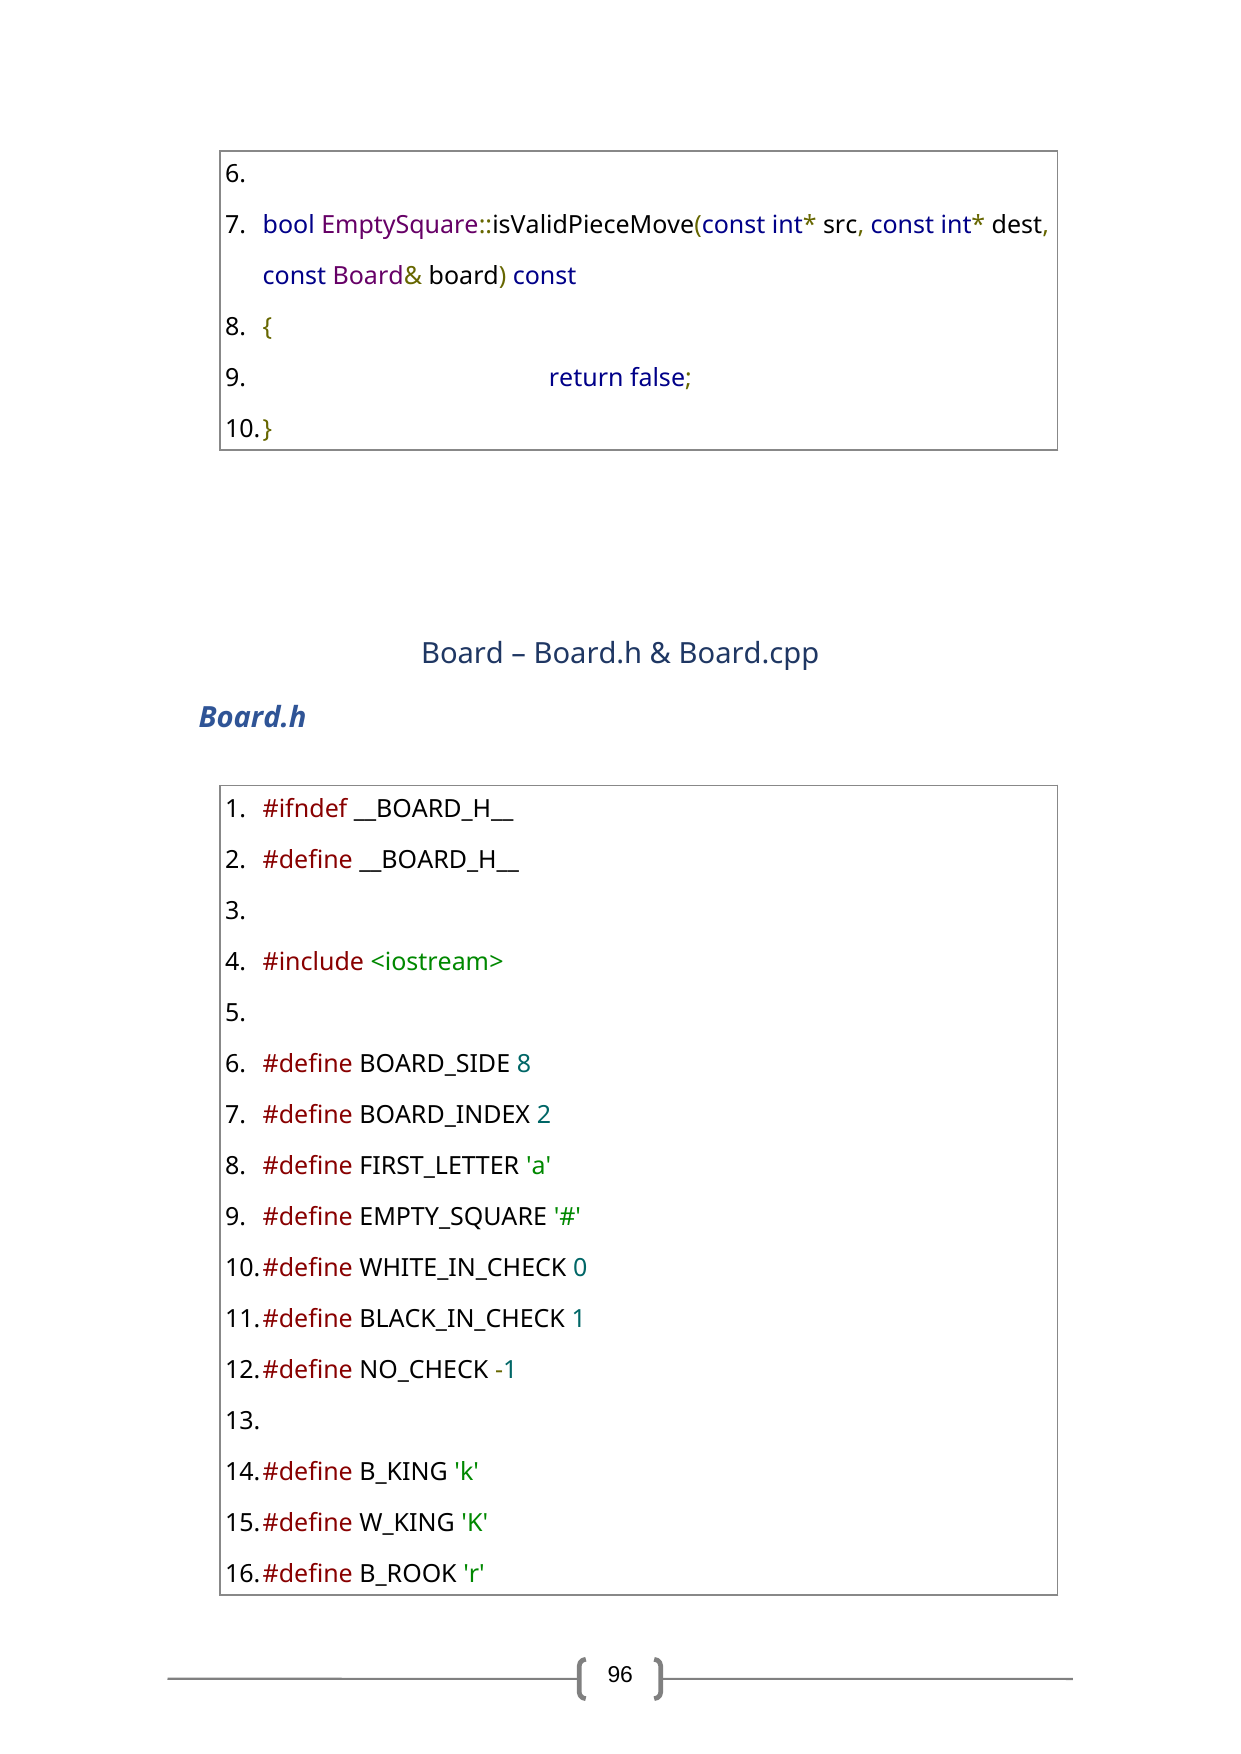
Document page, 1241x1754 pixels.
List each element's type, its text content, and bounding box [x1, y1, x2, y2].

list } [221, 405, 1057, 449]
list #define __BOARD_H__ [221, 836, 1057, 875]
list #include <iostream> [221, 938, 1057, 977]
list #define NO_CHECK -1 [221, 1346, 1057, 1386]
subtitle Board.h [187, 696, 1053, 736]
list bool EmptySquare::isValidPieceMove(const int* src, const int* dest, const Board& board) const [221, 201, 1057, 292]
list { [221, 303, 1057, 343]
list #define B_KING 'k' [221, 1448, 1057, 1488]
list #define BOARD_INDEX 2 [221, 1091, 1057, 1131]
list #define BOARD_SIDE 8 [221, 1040, 1057, 1079]
list #define BLACK_IN_CHECK 1 [221, 1295, 1057, 1335]
list #define EMPTY_SQUARE '#' [221, 1193, 1057, 1233]
list #define B_ROOK 'r' [221, 1550, 1057, 1594]
list #define FIRST_LETTER 'a' [221, 1142, 1057, 1182]
list #define W_KING 'K' [221, 1499, 1057, 1539]
subtitle Board – Board.h & Board.cpp [187, 632, 1053, 672]
list #define WHITE_IN_CHECK 0 [221, 1244, 1057, 1284]
list return false; [221, 354, 1057, 394]
list #ifndef __BOARD_H__ [221, 786, 1057, 824]
